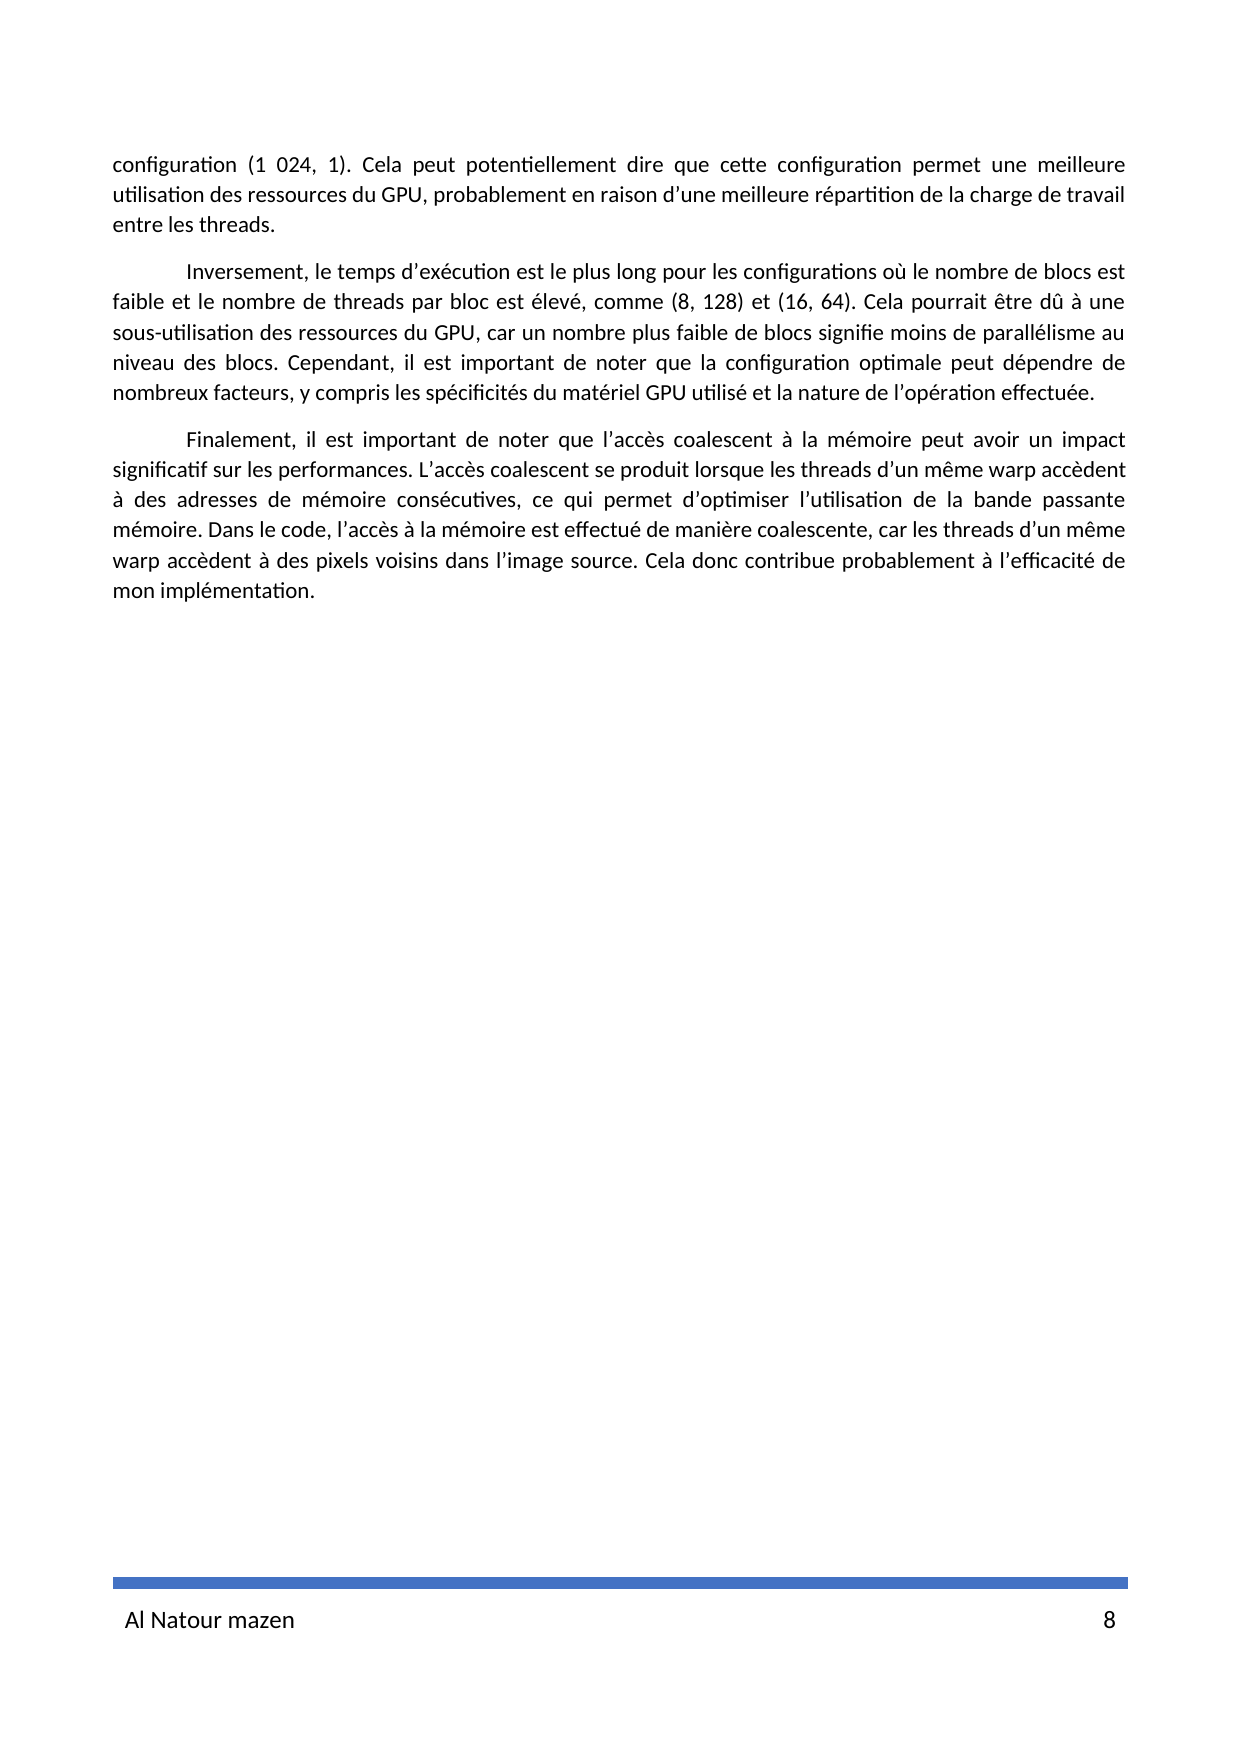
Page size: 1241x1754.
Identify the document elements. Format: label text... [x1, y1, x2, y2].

text Finalement, il est important de noter que l’accès coalescent à la mémoire peut avoir un impact significatif sur les performances. L’accès coalescent se produit lorsque les threads d’un même warp accèdent à des adresses de mémoire consécutives, ce qui permet d’optimiser l’utilisation de la bande passante mémoire. Dans le code, l’accès à la mémoire est effectué de manière coalescente, car les threads d’un même warp accèdent à des pixels voisins dans l’image source. Cela donc contribue probablement à l’efficacité de mon implémentation. [112, 425, 1128, 604]
text Inversement, le temps d’exécution est le plus long pour les configurations où le nombre de blocs est faible et le nombre de threads par bloc est élevé, comme (8, 128) et (16, 64). Cela pourrait être dû à une sous-utilisation des ressources du GPU, car un nombre plus faible de blocs signifie moins de parallélisme au niveau des blocs. Cependant, il est important de noter que la configuration optimale peut dépendre de nombreux facteurs, y compris les spécificités du matériel GPU utilisé et la nature de l’opération effectuée. [112, 257, 1128, 406]
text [112, 150, 1128, 238]
